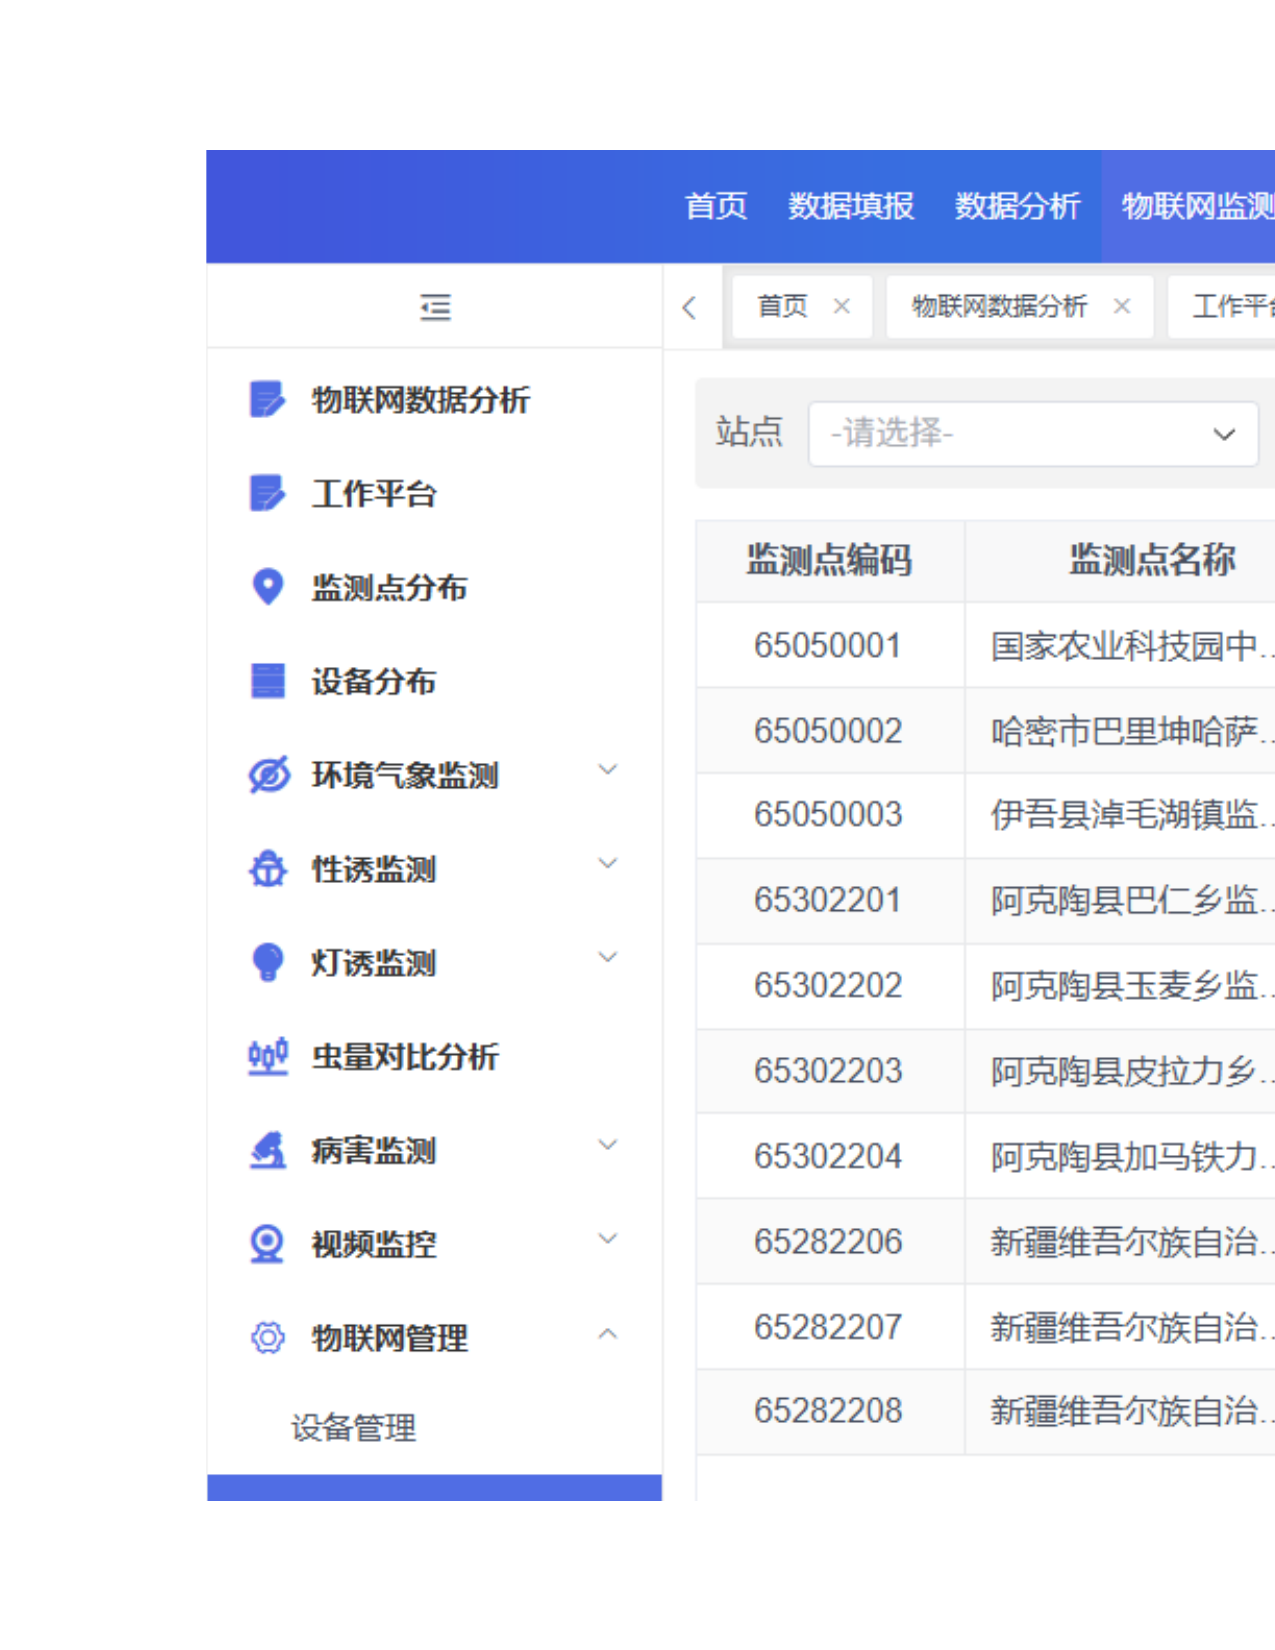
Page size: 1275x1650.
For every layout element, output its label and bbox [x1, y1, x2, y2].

picture [206, 150, 1275, 1501]
